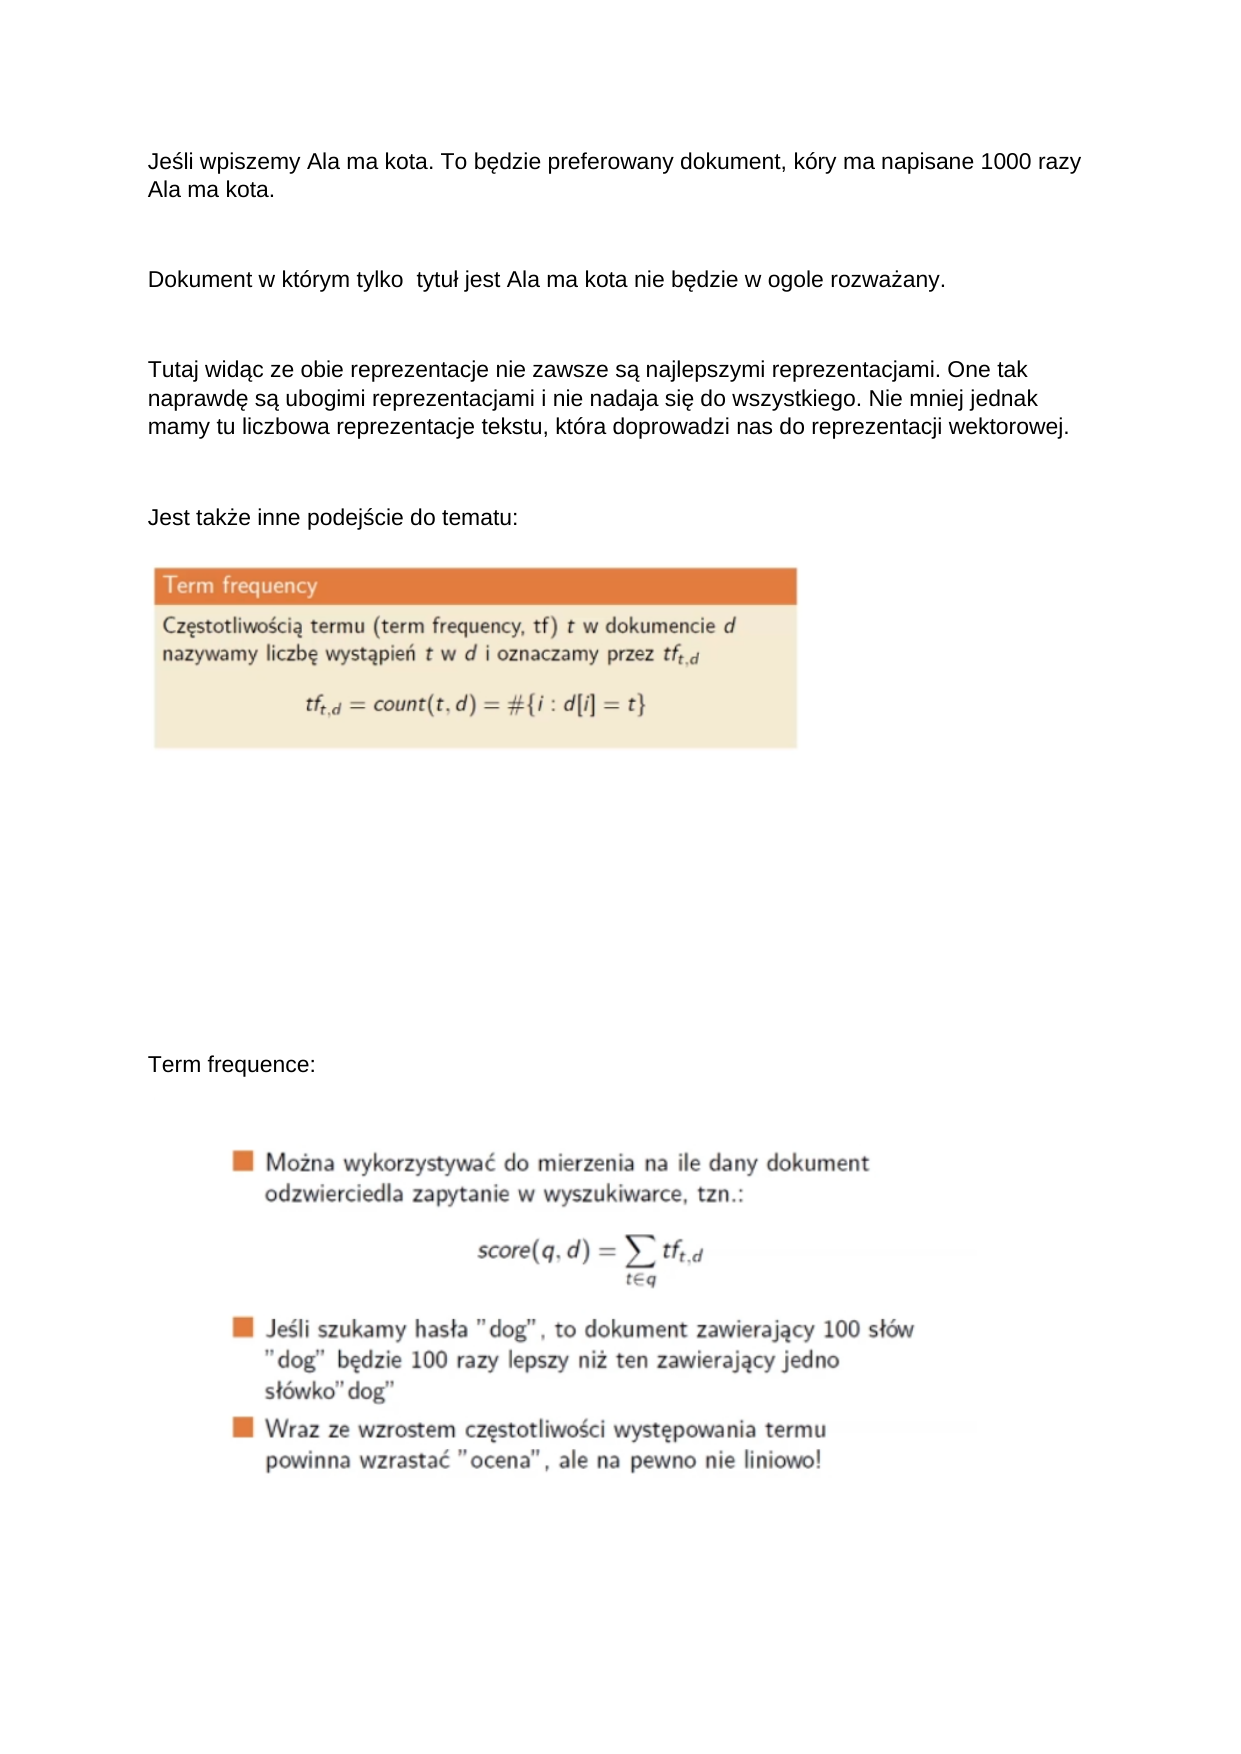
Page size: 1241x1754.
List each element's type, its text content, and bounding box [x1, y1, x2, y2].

picture [147, 532, 836, 807]
text Tutaj widąc ze obie reprezentacje nie zawsze są najlepszymi reprezentacjami. One tak naprawdę są ubogimi reprezentacjami i nie nadaja się do wszystkiego. Nie mniej jednak mamy tu liczbowa reprezentacje tekstu, która doprowadzi nas do reprezentacji wektorowej. [148, 356, 1093, 440]
text Jeśli wpiszemy Ala ma kota. To będzie preferowany dokument, kóry ma napisane 1000 razy Ala ma kota. [148, 148, 1093, 202]
text Dokument w którym tylko tytuł jest Ala ma kota nie będzie w ogole rozważany. [148, 266, 1093, 293]
text Term frequence: [148, 1051, 1093, 1078]
picture [153, 1096, 977, 1570]
